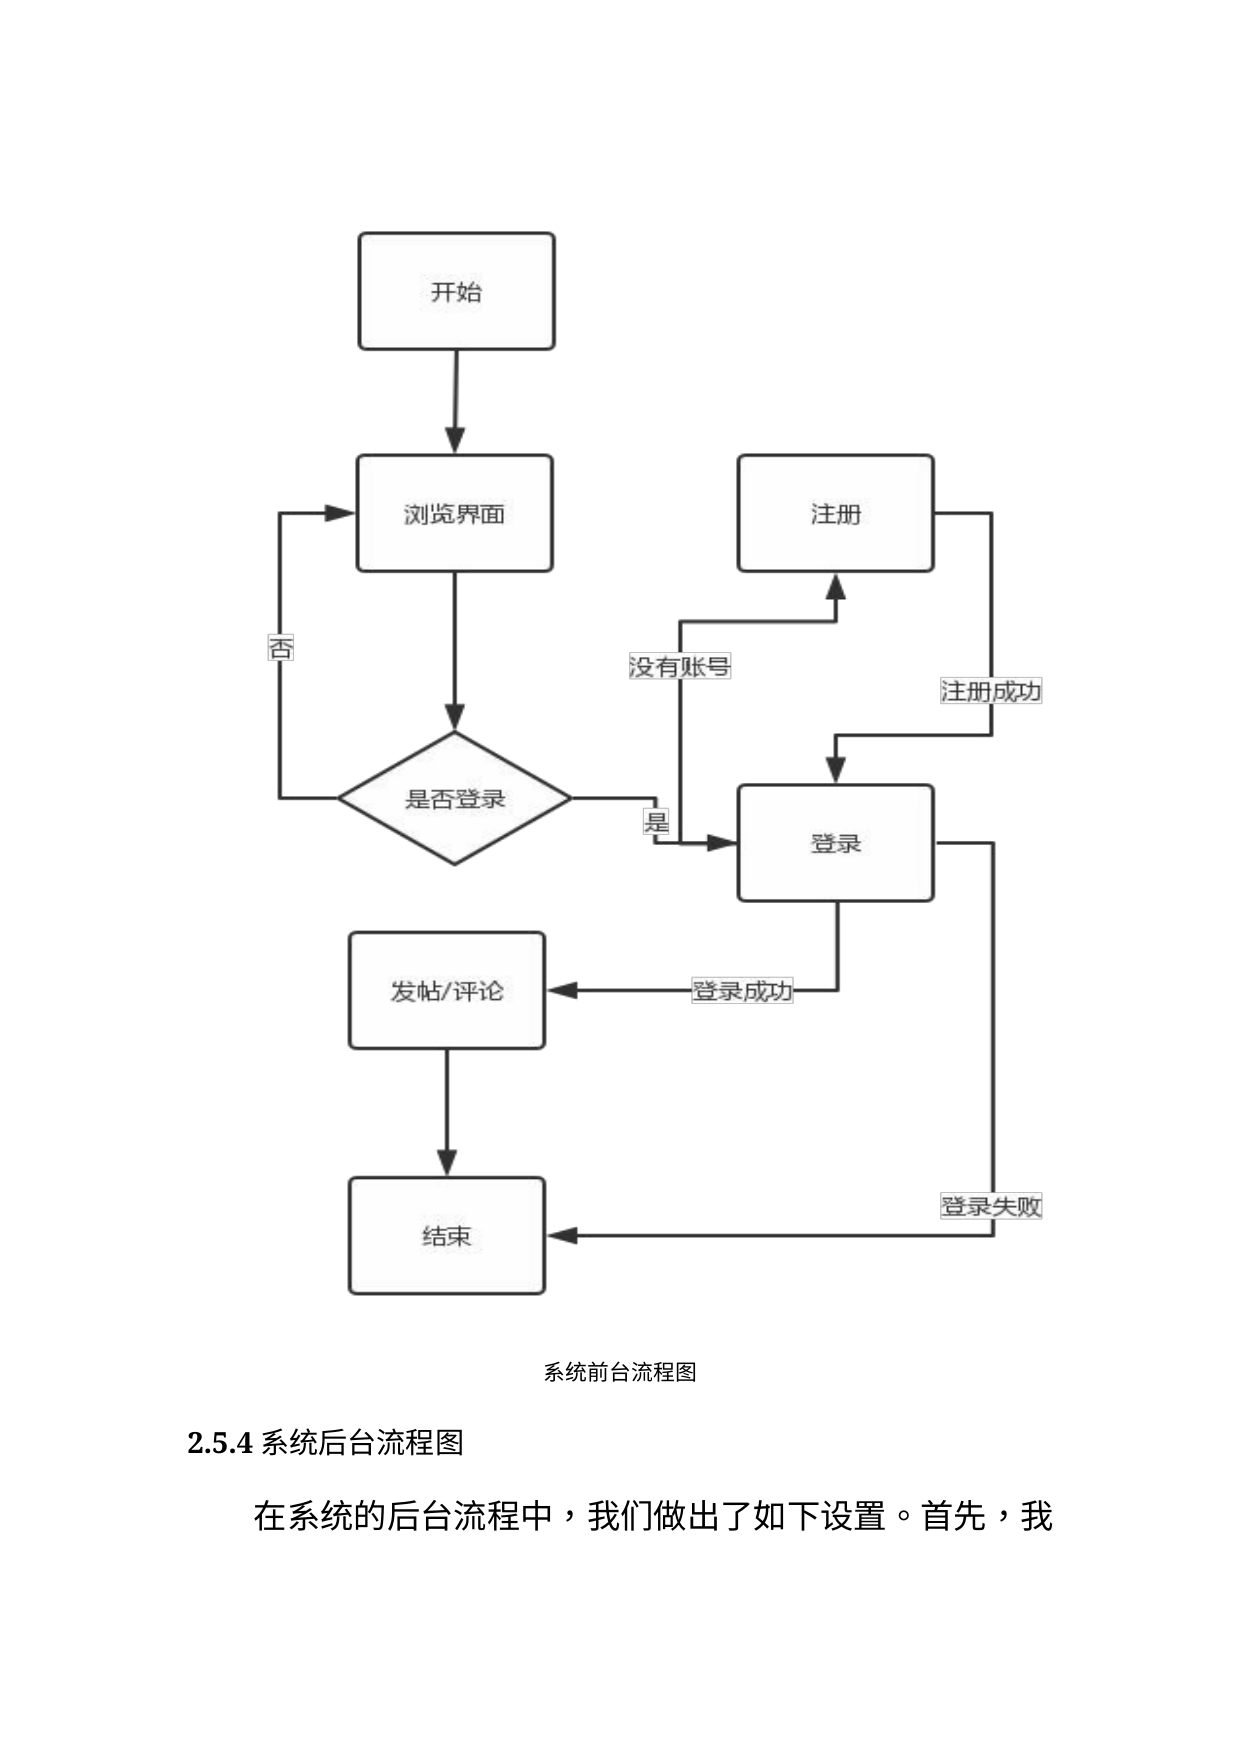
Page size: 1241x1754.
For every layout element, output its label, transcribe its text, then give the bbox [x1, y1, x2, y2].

picture [187, 154, 1054, 1347]
text 在系统的后台流程中，我们做出了如下设置。首先，我 [254, 1493, 1190, 1539]
list 系统后台流程图 [187, 1408, 1190, 1464]
text 系统前台流程图 [274, 1347, 966, 1389]
